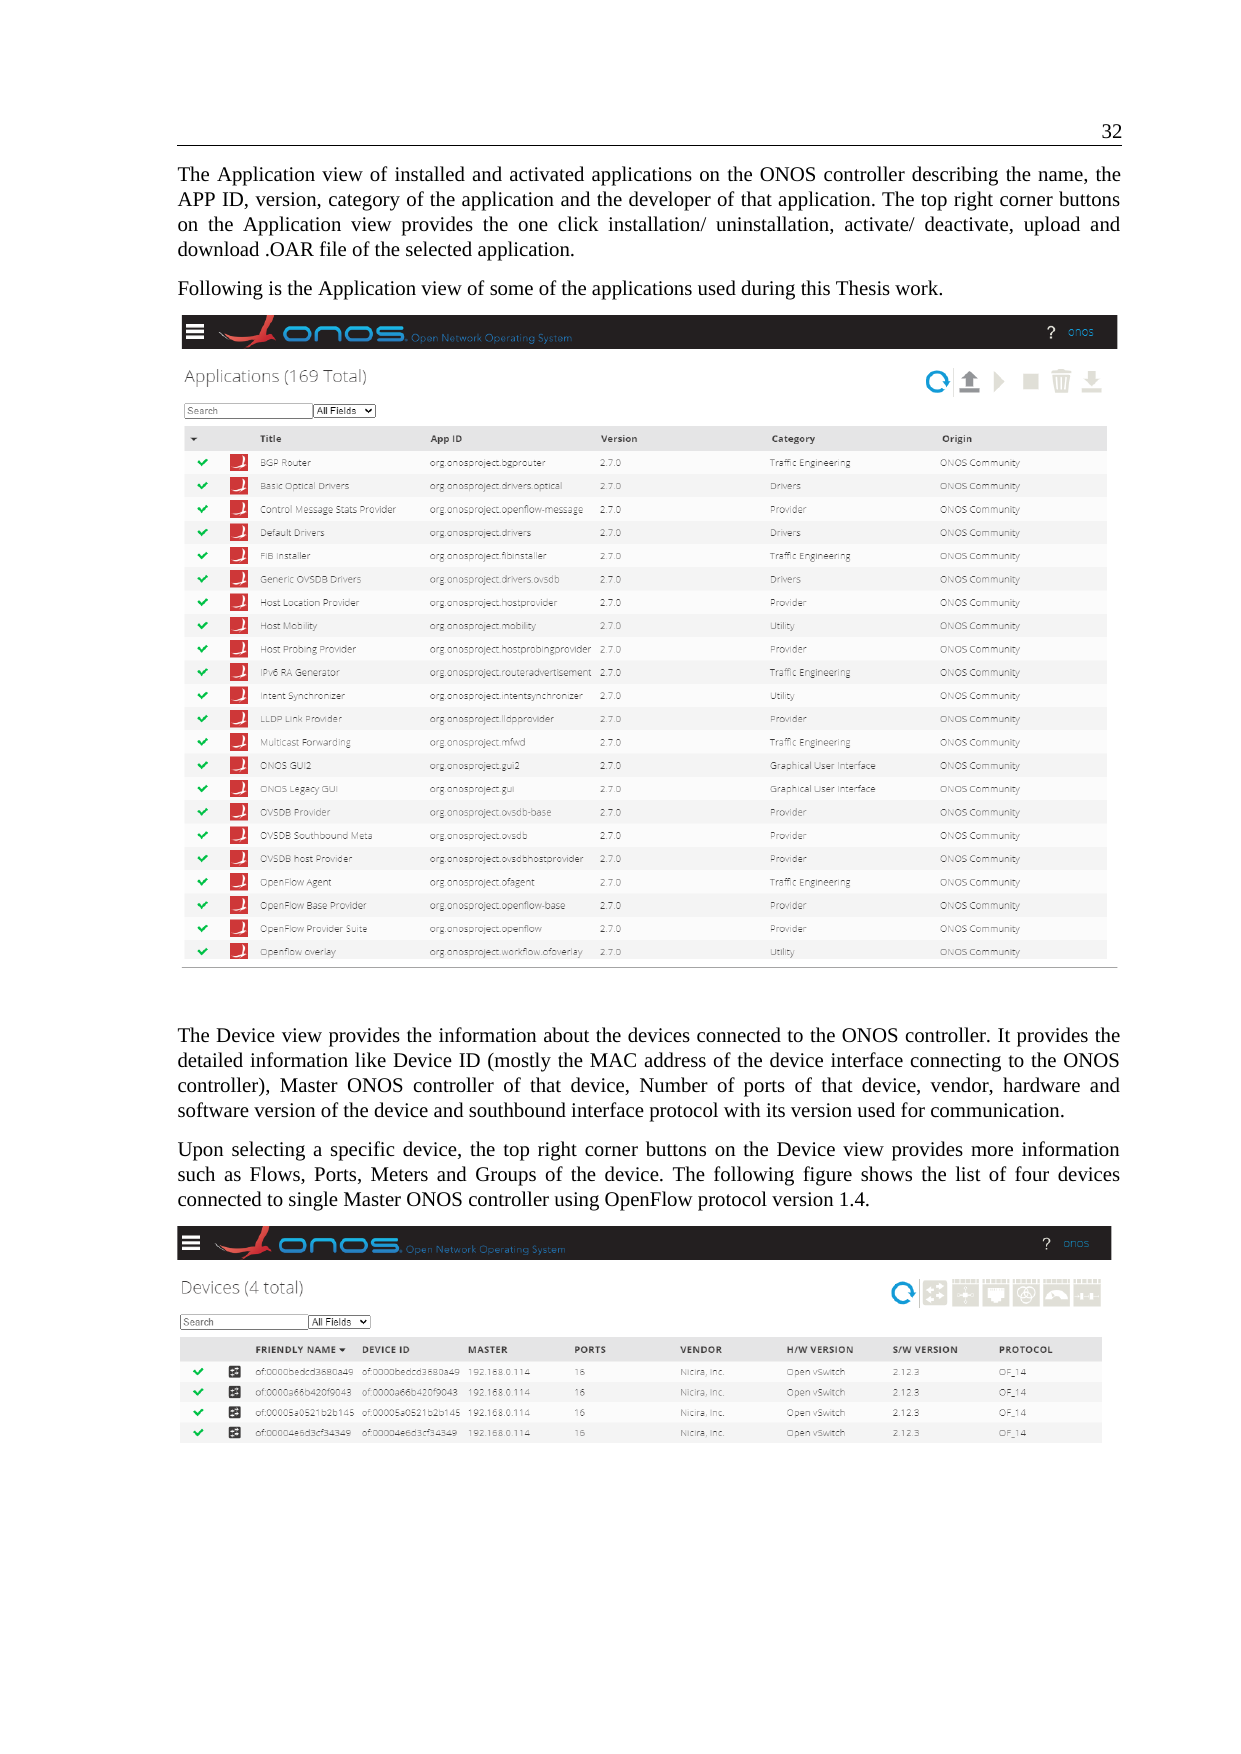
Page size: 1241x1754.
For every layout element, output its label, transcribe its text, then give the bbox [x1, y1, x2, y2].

text The Application view of installed and activated applications on the ONOS controller describing the name, the APP ID, version, category of the application and the developer of that application. The top right corner buttons on the Application view provides the one click installation/ uninstallation, activate/ deactivate, upload and download .OAR file of the selected application. [177, 161, 1122, 261]
picture [177, 1226, 1112, 1457]
text Following is the Application view of some of the applications used during this Thesis work. [177, 275, 1122, 300]
text Upon selecting a specific device, the top right corner buttons on the Device view provides more information such as Flows, Ports, Meters and Groups of the device. The following figure shows the list of four devices connected to single Master ONOS controller using OpenFlow protocol version 1.4. [177, 1136, 1122, 1211]
text The Device view provides the information about the devices connected to the ONOS controller. It provides the detailed information like Device ID (mostly the MAC address of the device interface connecting to the ONOS controller), Master ONOS controller of that device, Number of ports of that device, vendor, hardware and software version of the device and southbound interface protocol with its version used for communication. [177, 1022, 1122, 1122]
picture [181, 315, 1118, 968]
